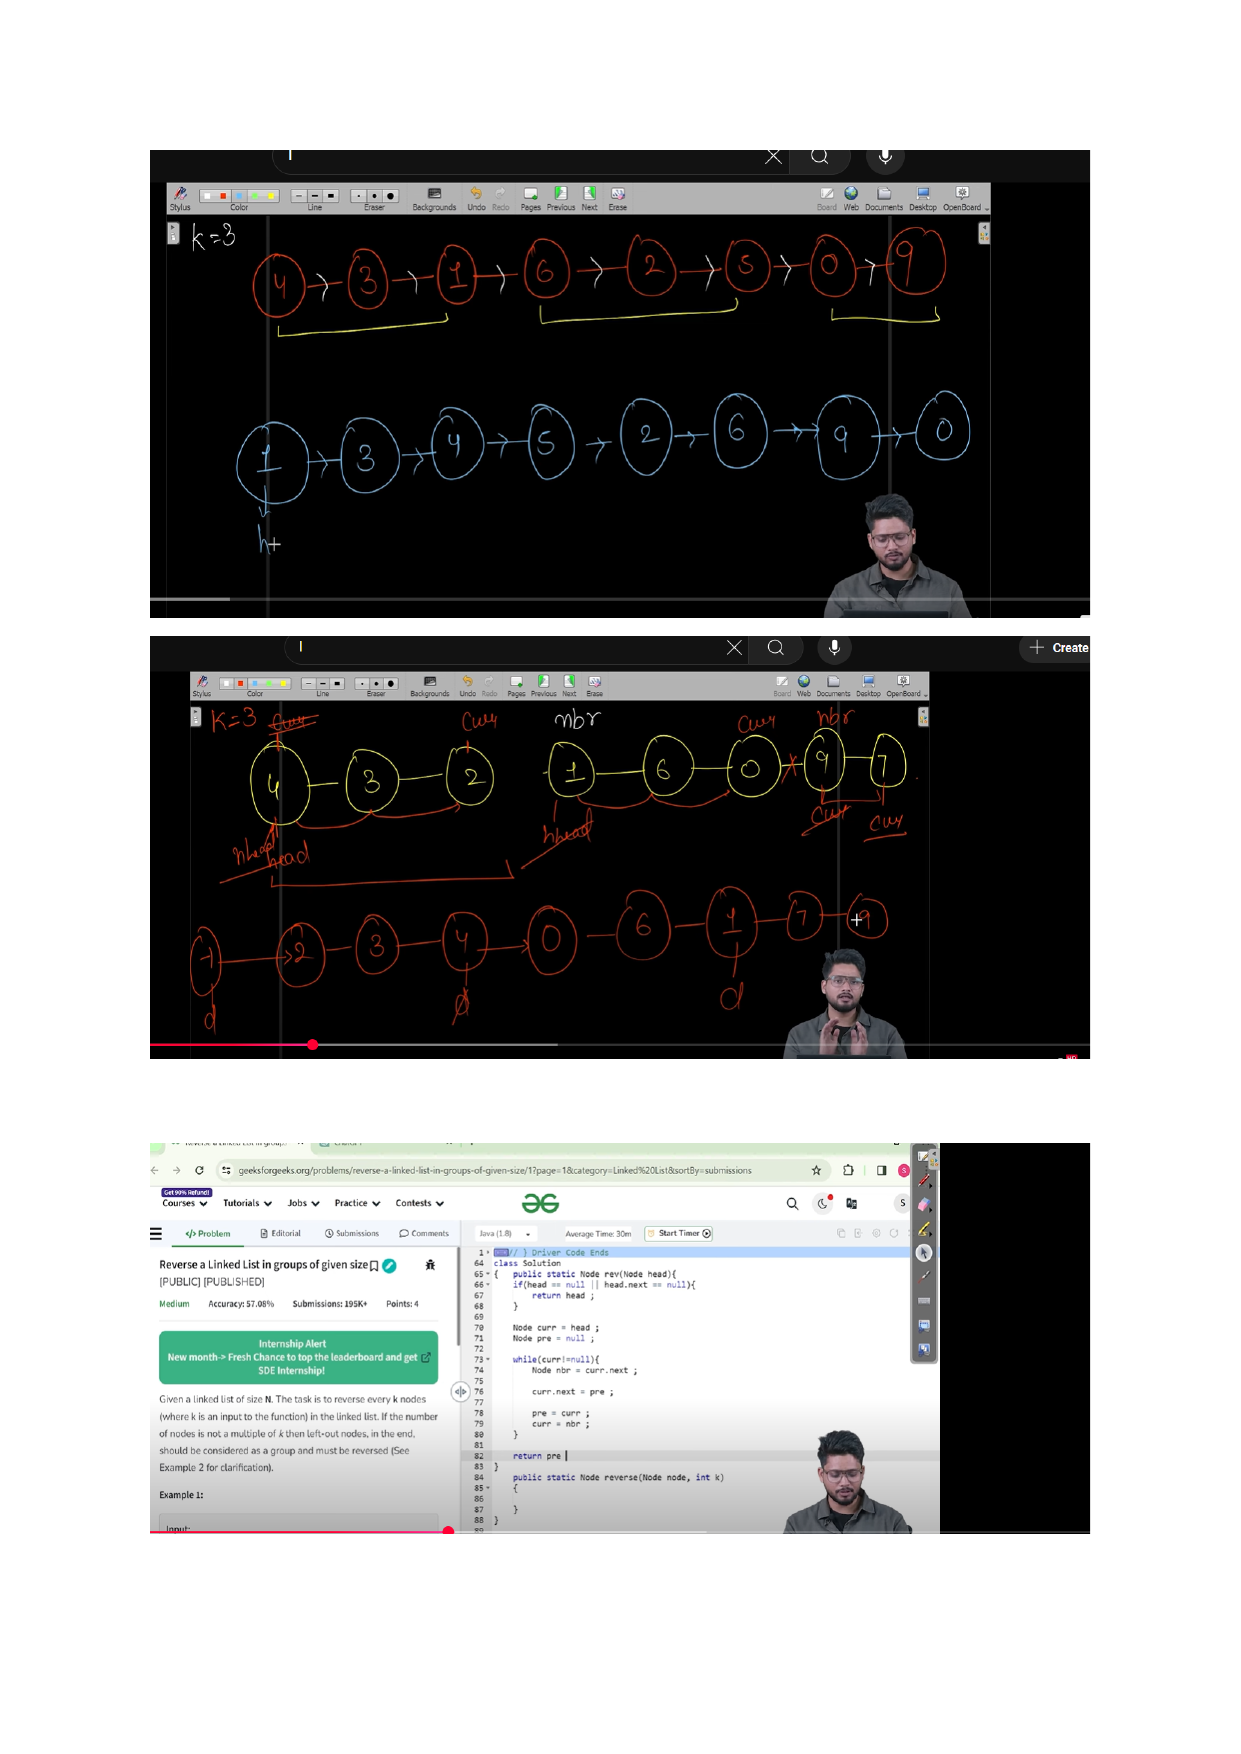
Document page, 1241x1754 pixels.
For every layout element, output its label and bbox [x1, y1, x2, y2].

picture [150, 1143, 1091, 1534]
picture [150, 150, 1091, 618]
picture [150, 636, 1091, 1059]
